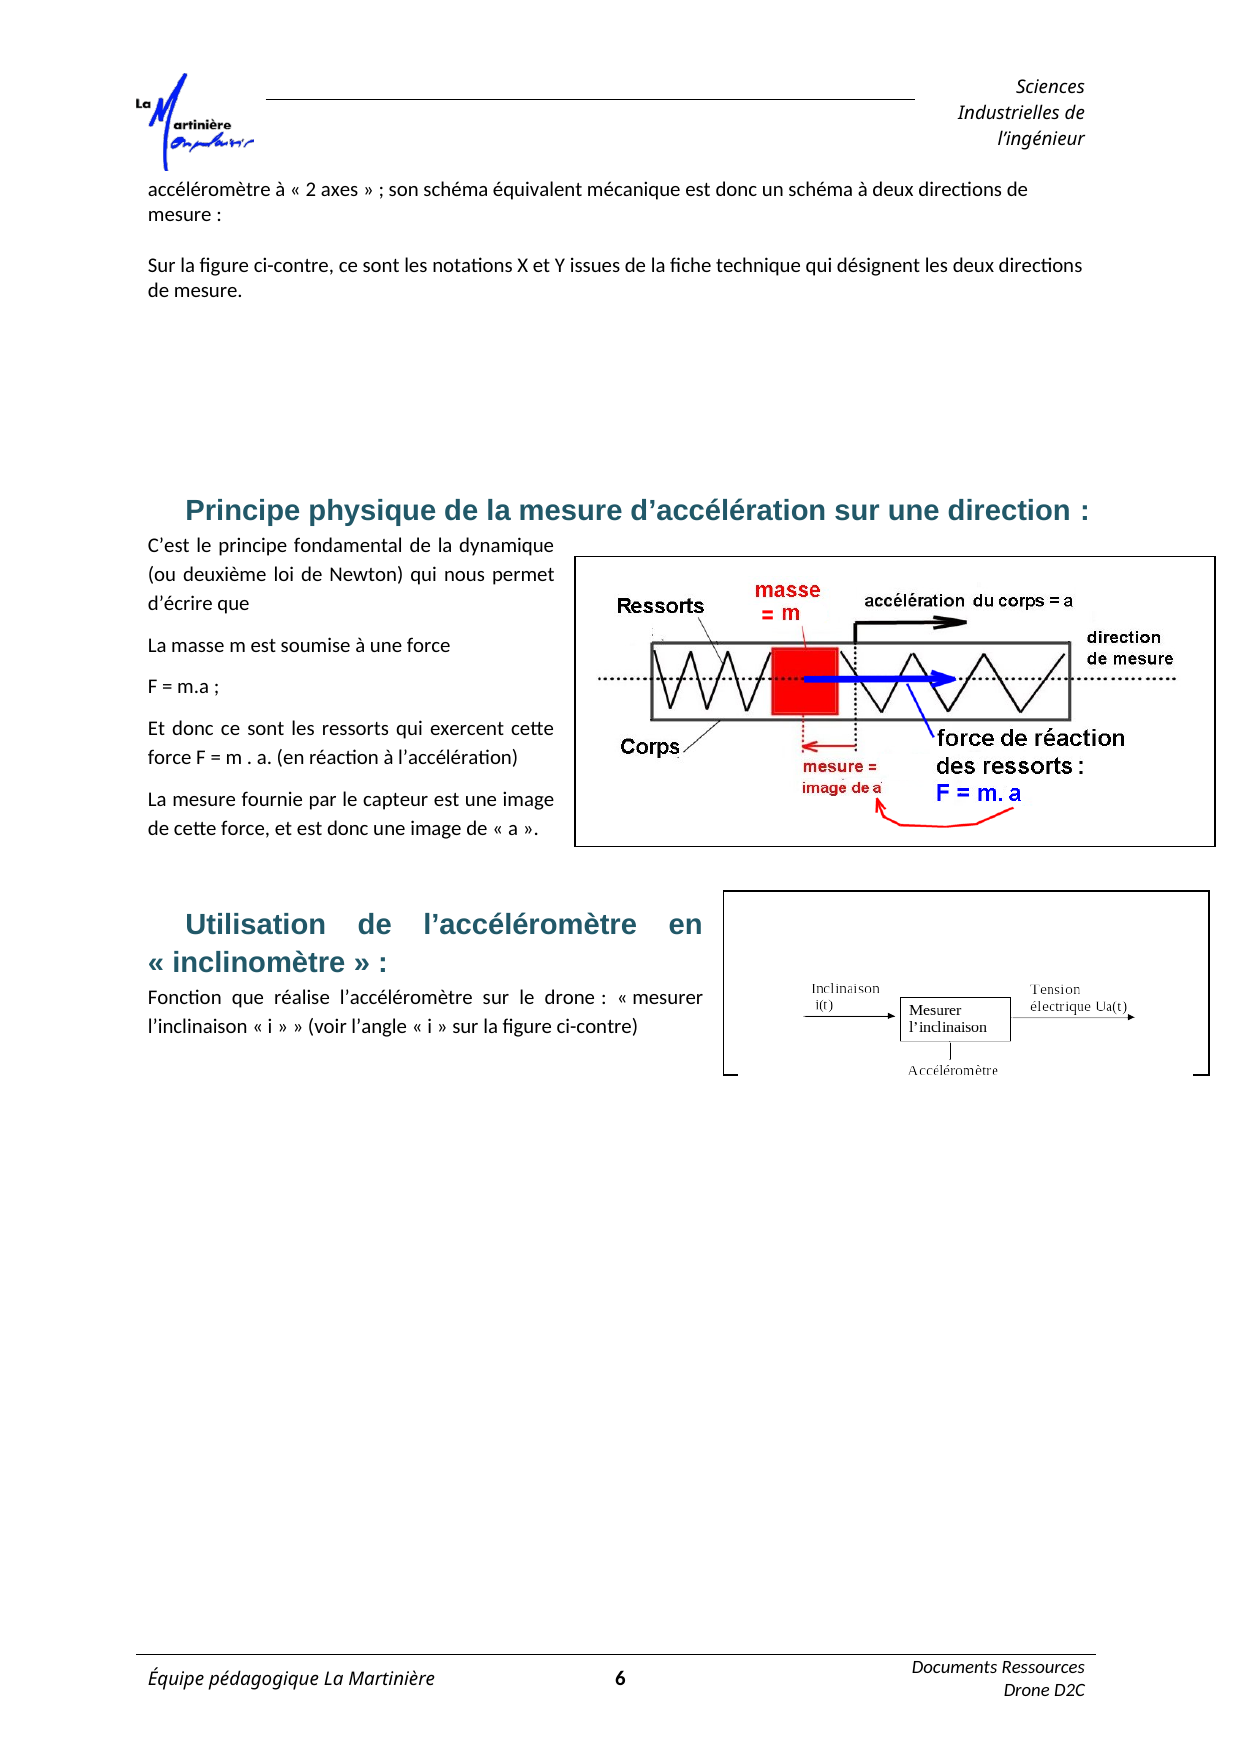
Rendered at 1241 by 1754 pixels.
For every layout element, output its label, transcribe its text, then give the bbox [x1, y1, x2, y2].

text F = m.a ; [148, 673, 1093, 699]
text La mesure fournie par le capteur est une image de cette force, et est donc une image de « a ». [148, 786, 1093, 841]
picture [136, 73, 254, 171]
text Et donc ce sont les ressorts qui exercent cette force F = m . a. (en réaction à l’accélération) [148, 715, 1093, 770]
subtitle Principe physique de la mesure d’accélération sur une direction : [148, 493, 1093, 527]
text Fonction que réalise l’accéléromètre sur le drone : « mesurer l’inclinaison « i » » (voir l’angle « i » sur la figure ci-contre) [148, 984, 1093, 1038]
text La masse m est soumise à une force [148, 632, 1093, 657]
text Nota : L’accéléromètre ADXL322 est un accéléromètre à « 2 axes » ; son schéma équivalent mécanique est donc un schéma à deux directions de mesure : [148, 176, 1093, 227]
text Sur la figure ci-contre, ce sont les notations X et Y issues de la fiche technique qui désignent les deux directions de mesure. [148, 252, 1093, 303]
subtitle Utilisation de l’accéléromètre en « inclinomètre » : [148, 907, 1093, 979]
text C’est le principe fondamental de la dynamique (ou deuxième loi de Newton) qui nous permet d’écrire que [148, 532, 1093, 616]
